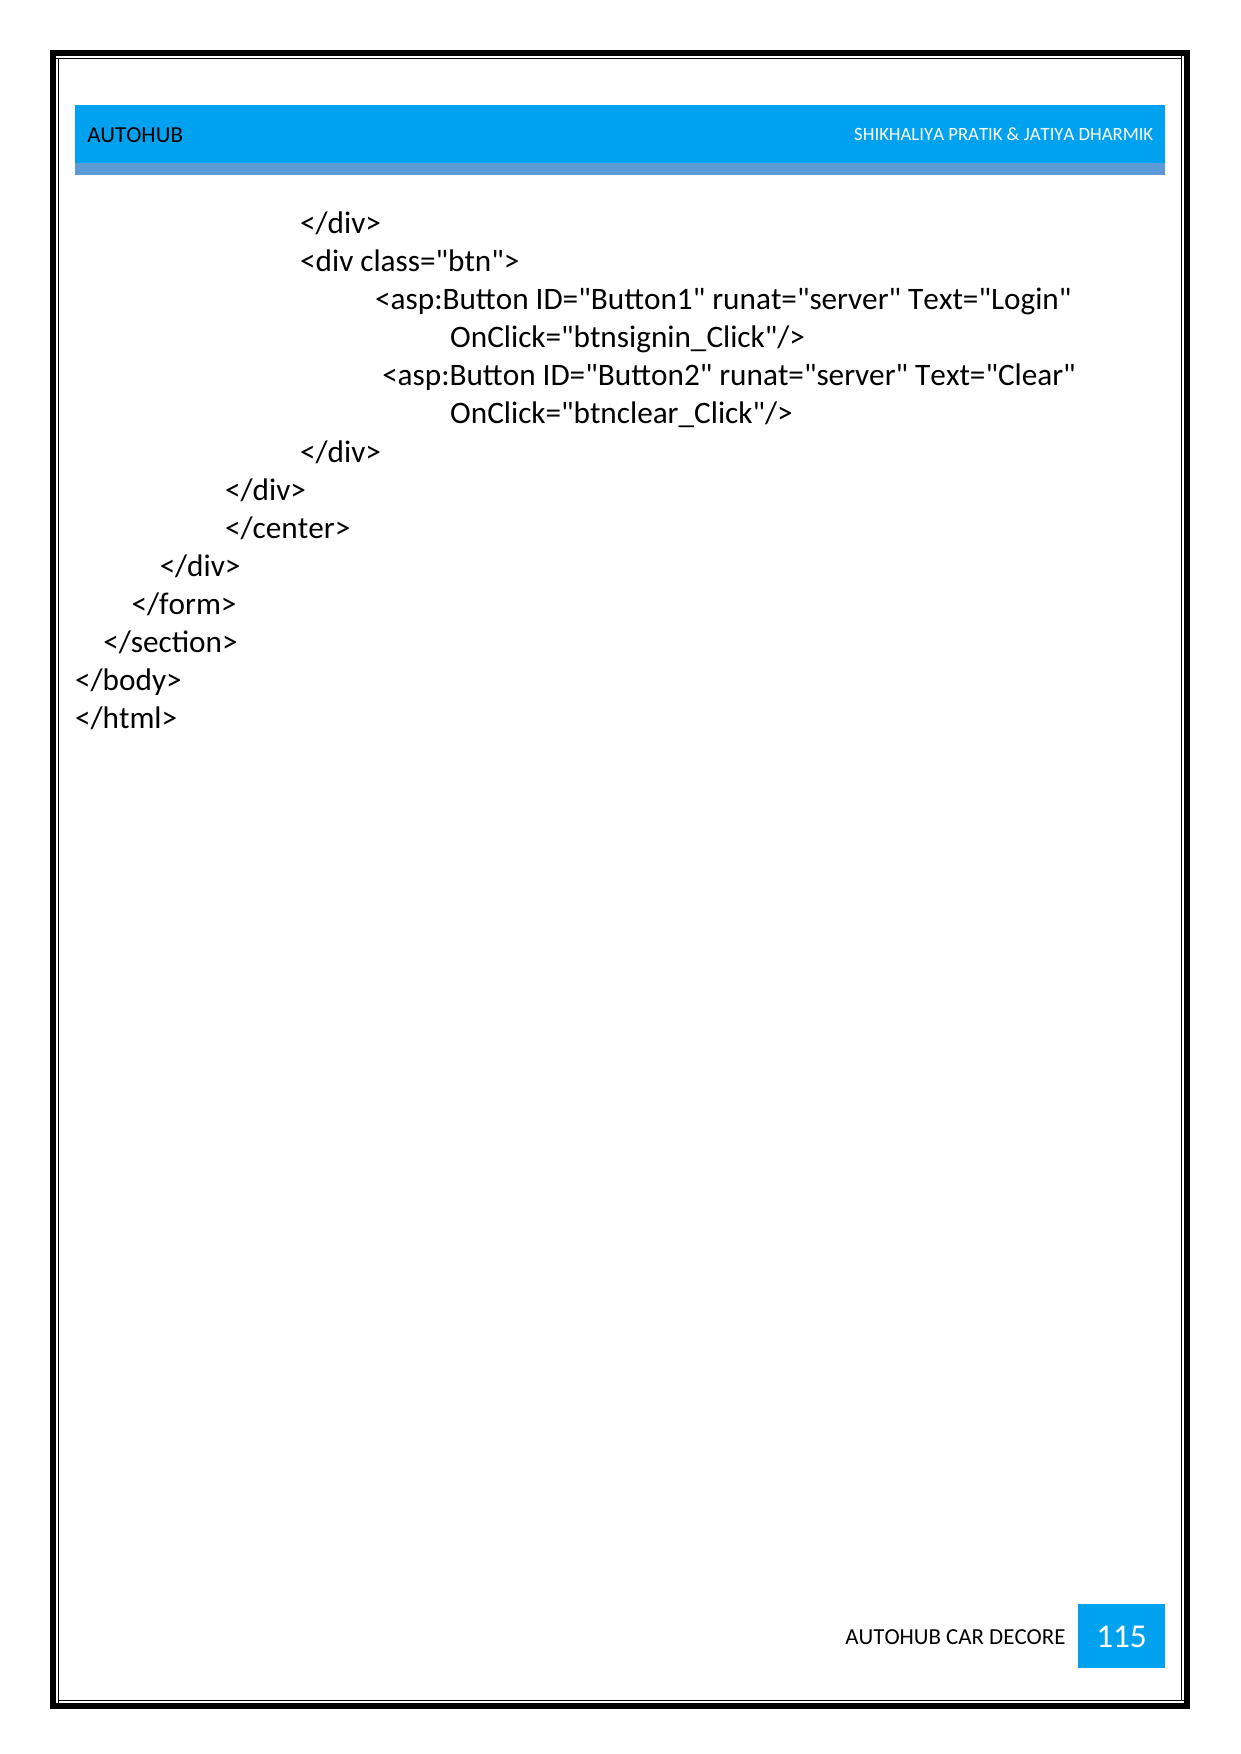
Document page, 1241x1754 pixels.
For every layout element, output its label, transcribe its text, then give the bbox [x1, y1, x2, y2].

text </div> [75, 203, 1165, 241]
text </div> [75, 432, 1165, 470]
text <asp:Button ID="Button2" runat="server" Text="Clear" OnClick="btnclear_Click"/> [75, 356, 1165, 432]
text </div> [75, 546, 1165, 584]
text </form> [75, 584, 1165, 622]
text <div class="btn"> [75, 241, 1165, 279]
text </html> [75, 699, 1165, 737]
text </body> [75, 661, 1165, 699]
text </center> [75, 508, 1165, 546]
text </section> [75, 622, 1165, 661]
text </div> [75, 470, 1165, 508]
text <asp:Button ID="Button1" runat="server" Text="Login" OnClick="btnsignin_Click"/> [75, 279, 1165, 356]
